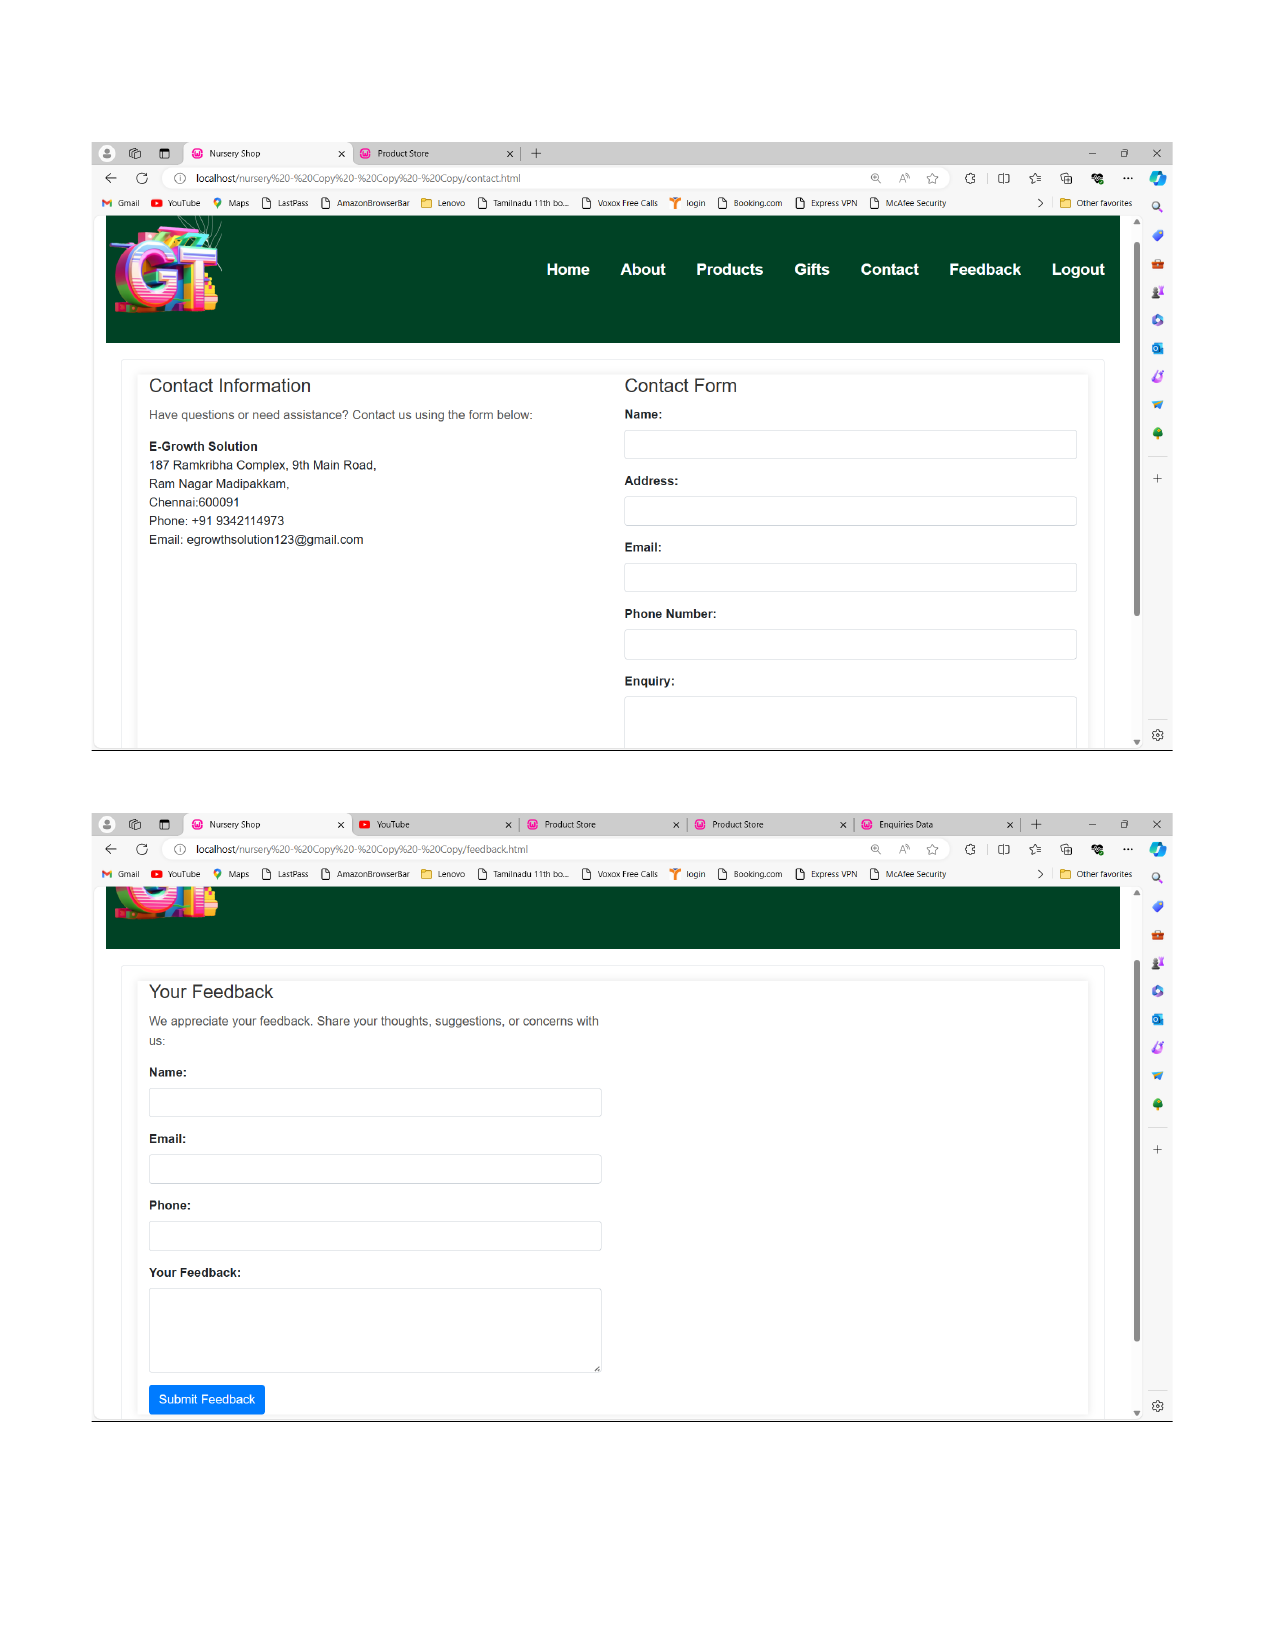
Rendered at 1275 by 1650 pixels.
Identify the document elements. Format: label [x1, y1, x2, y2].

picture [91, 142, 1173, 751]
picture [91, 813, 1173, 1422]
